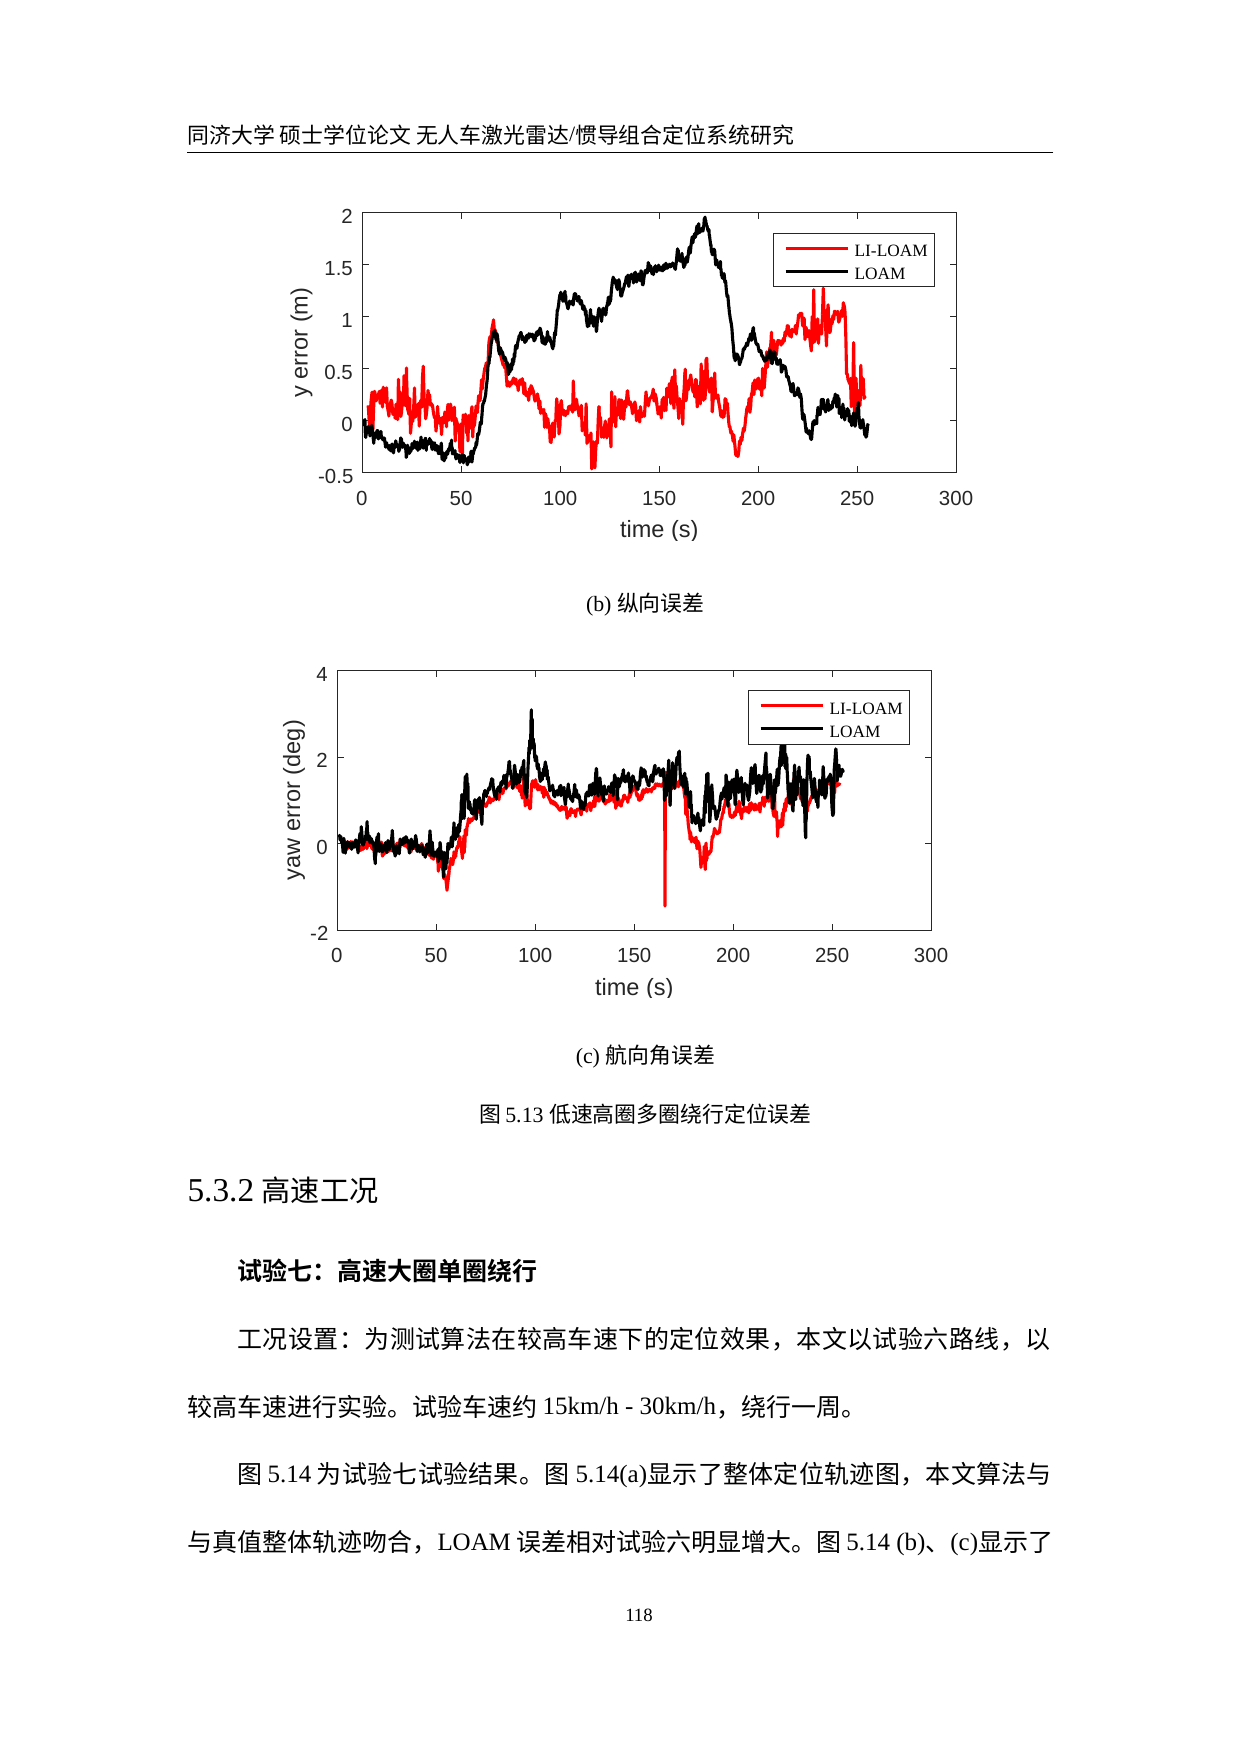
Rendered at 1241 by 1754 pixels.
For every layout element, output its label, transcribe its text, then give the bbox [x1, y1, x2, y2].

text 试验七：高速大圈单圈绕行 [187, 1235, 1053, 1303]
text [187, 1439, 1053, 1575]
text 5.3.2 高速工况 [187, 1155, 1053, 1223]
text (b) 纵向误差 [187, 585, 1053, 619]
text (c) 航向角误差 [187, 1037, 1053, 1071]
text 图5.13 低速高圈多圈绕行定位误差 [187, 1096, 1053, 1130]
text 工况设置：为测试算法在较高车速下的定位效果，本文以试验六路线，以较高车速进行实验。试验车速约15km/h - 30km/h，绕行一周。 [187, 1303, 1053, 1439]
